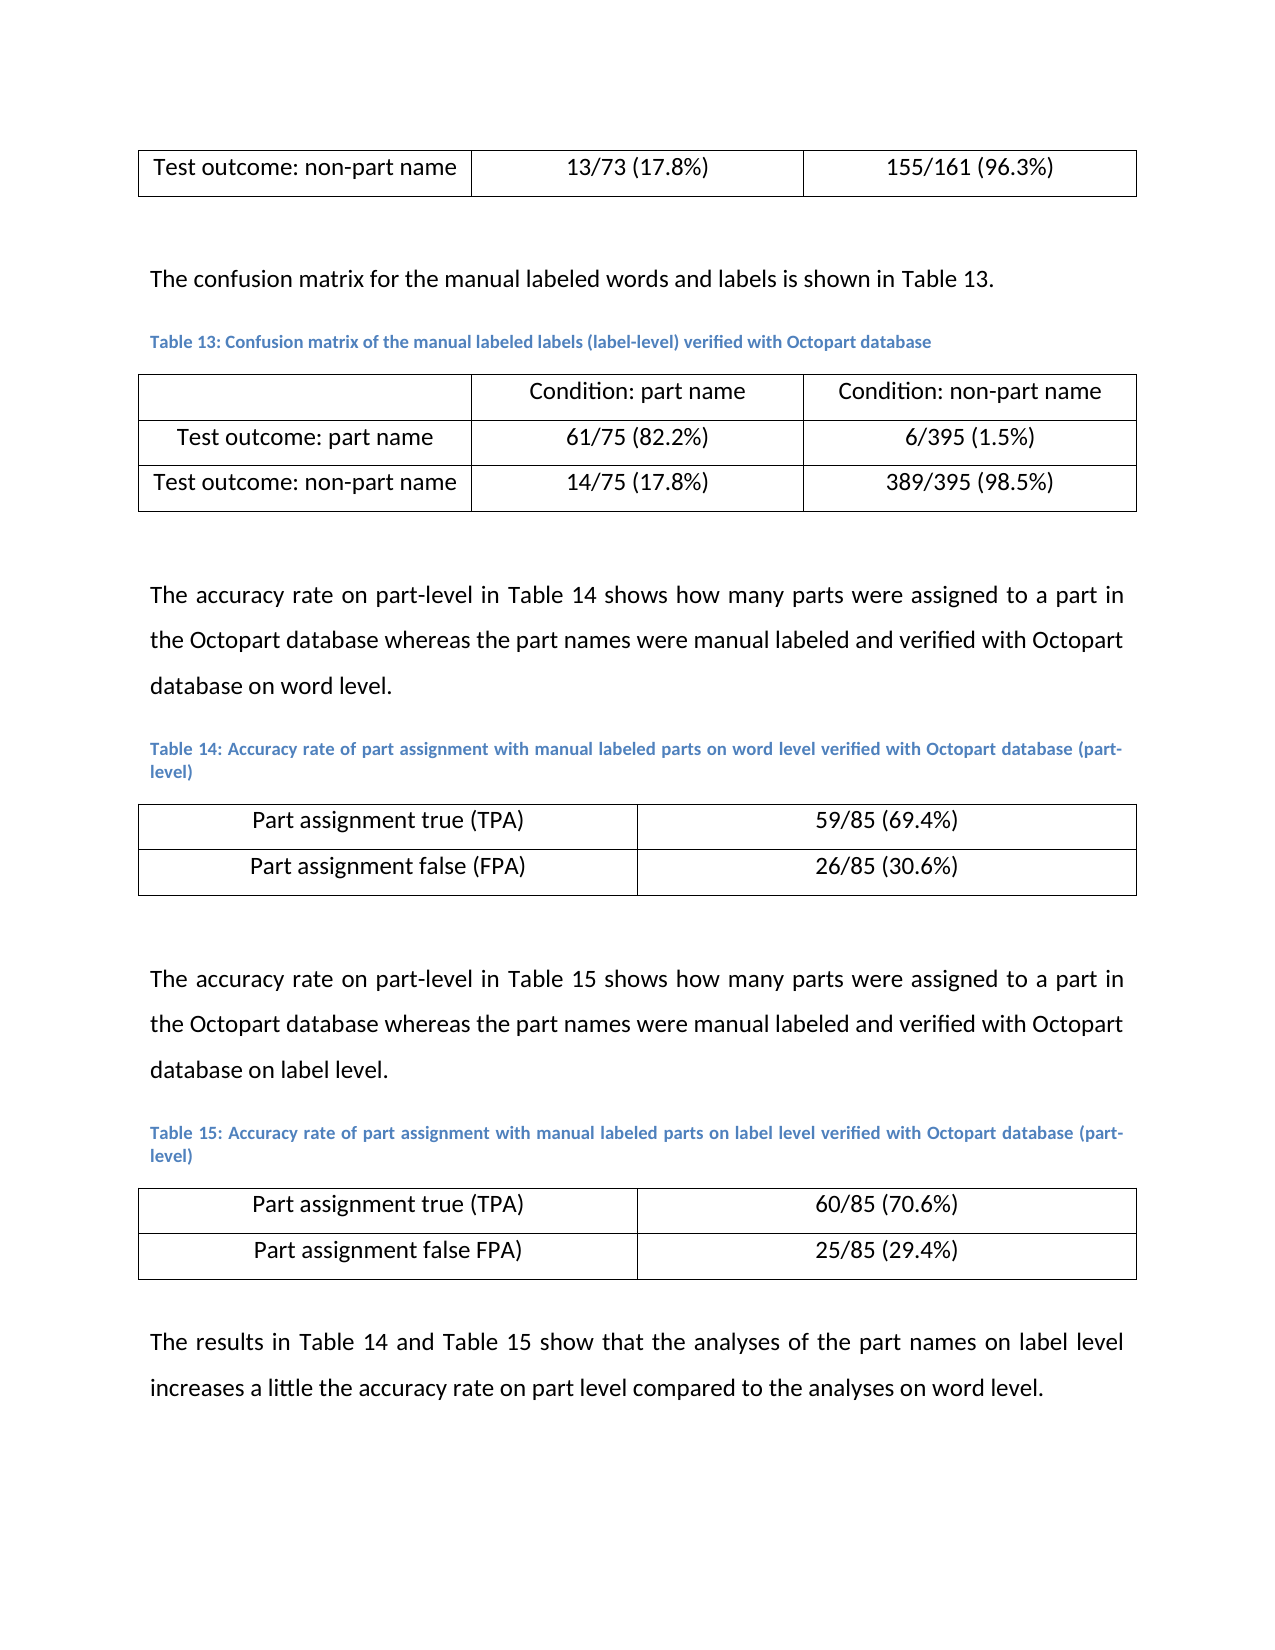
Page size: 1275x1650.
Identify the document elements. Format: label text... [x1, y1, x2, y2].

table_header Condition: part name [472, 375, 803, 419]
table_cell Part assignment false FPA) [139, 1234, 637, 1279]
text The confusion matrix for the manual labeled words and labels is shown in Table 13. [150, 263, 1125, 294]
table_cell Test outcome: non-part name [139, 151, 471, 196]
table_cell Test outcome: part name [139, 421, 471, 465]
table_cell Test outcome: non-part name [139, 466, 471, 511]
table_header Part assignment true (TPA) [139, 1189, 637, 1233]
table_cell 13/73 (17.8%) [472, 151, 803, 196]
table_cell Part assignment false (FPA) [139, 850, 637, 895]
table_cell 155/161 (96.3%) [804, 151, 1136, 196]
table_cell 26/85 (30.6%) [638, 850, 1136, 895]
table_header 60/85 (70.6%) [638, 1189, 1136, 1233]
table_cell 25/85 (29.4%) [638, 1234, 1136, 1279]
table_cell 389/395 (98.5%) [804, 466, 1136, 511]
table_cell 61/75 (82.2%) [472, 421, 803, 465]
table_cell 6/395 (1.5%) [804, 421, 1136, 465]
text The accuracy rate on part-level in Table 14 shows how many parts were assigned to a part in the Octopart database whereas the part names were manual labeled and verified with Octopart database on word level. [150, 579, 1125, 701]
table_header [139, 375, 471, 419]
table_header 59/85 (69.4%) [638, 805, 1136, 849]
text The accuracy rate on part-level in Table 15 shows how many parts were assigned to a part in the Octopart database whereas the part names were manual labeled and verified with Octopart database on label level. [150, 963, 1125, 1085]
table_header Condition: non-part name [804, 375, 1136, 419]
table_header Part assignment true (TPA) [139, 805, 637, 849]
text The results in Table 14 and Table 15 show that the analyses of the part names on label level increases a little the accuracy rate on part level compared to the analyses on word level. [150, 1280, 1125, 1402]
table_cell 14/75 (17.8%) [472, 466, 803, 511]
